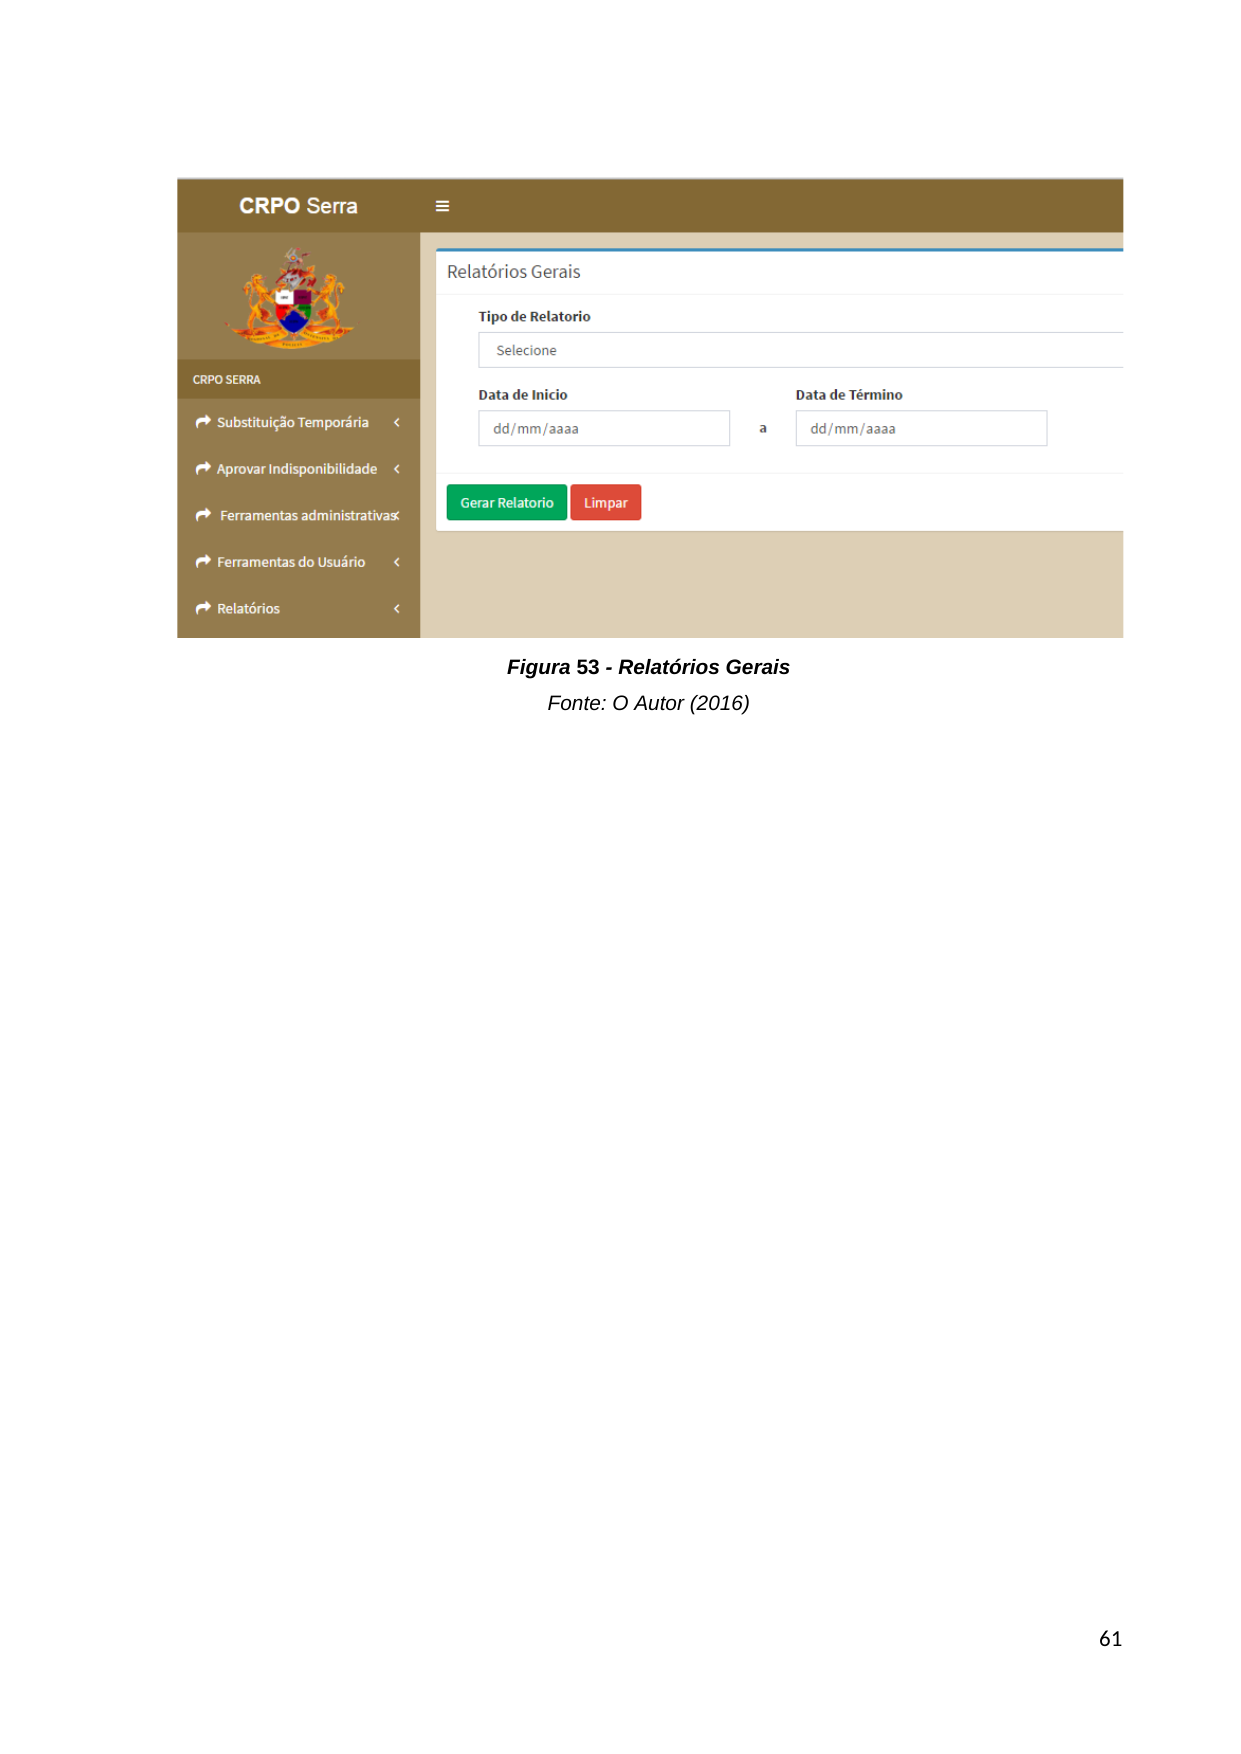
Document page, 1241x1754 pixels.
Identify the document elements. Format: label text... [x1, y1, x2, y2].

picture [177, 177, 1124, 638]
text Fonte: O Autor (2016) [177, 691, 1122, 715]
text Figura 53 - Relatórios Gerais [177, 655, 1122, 679]
